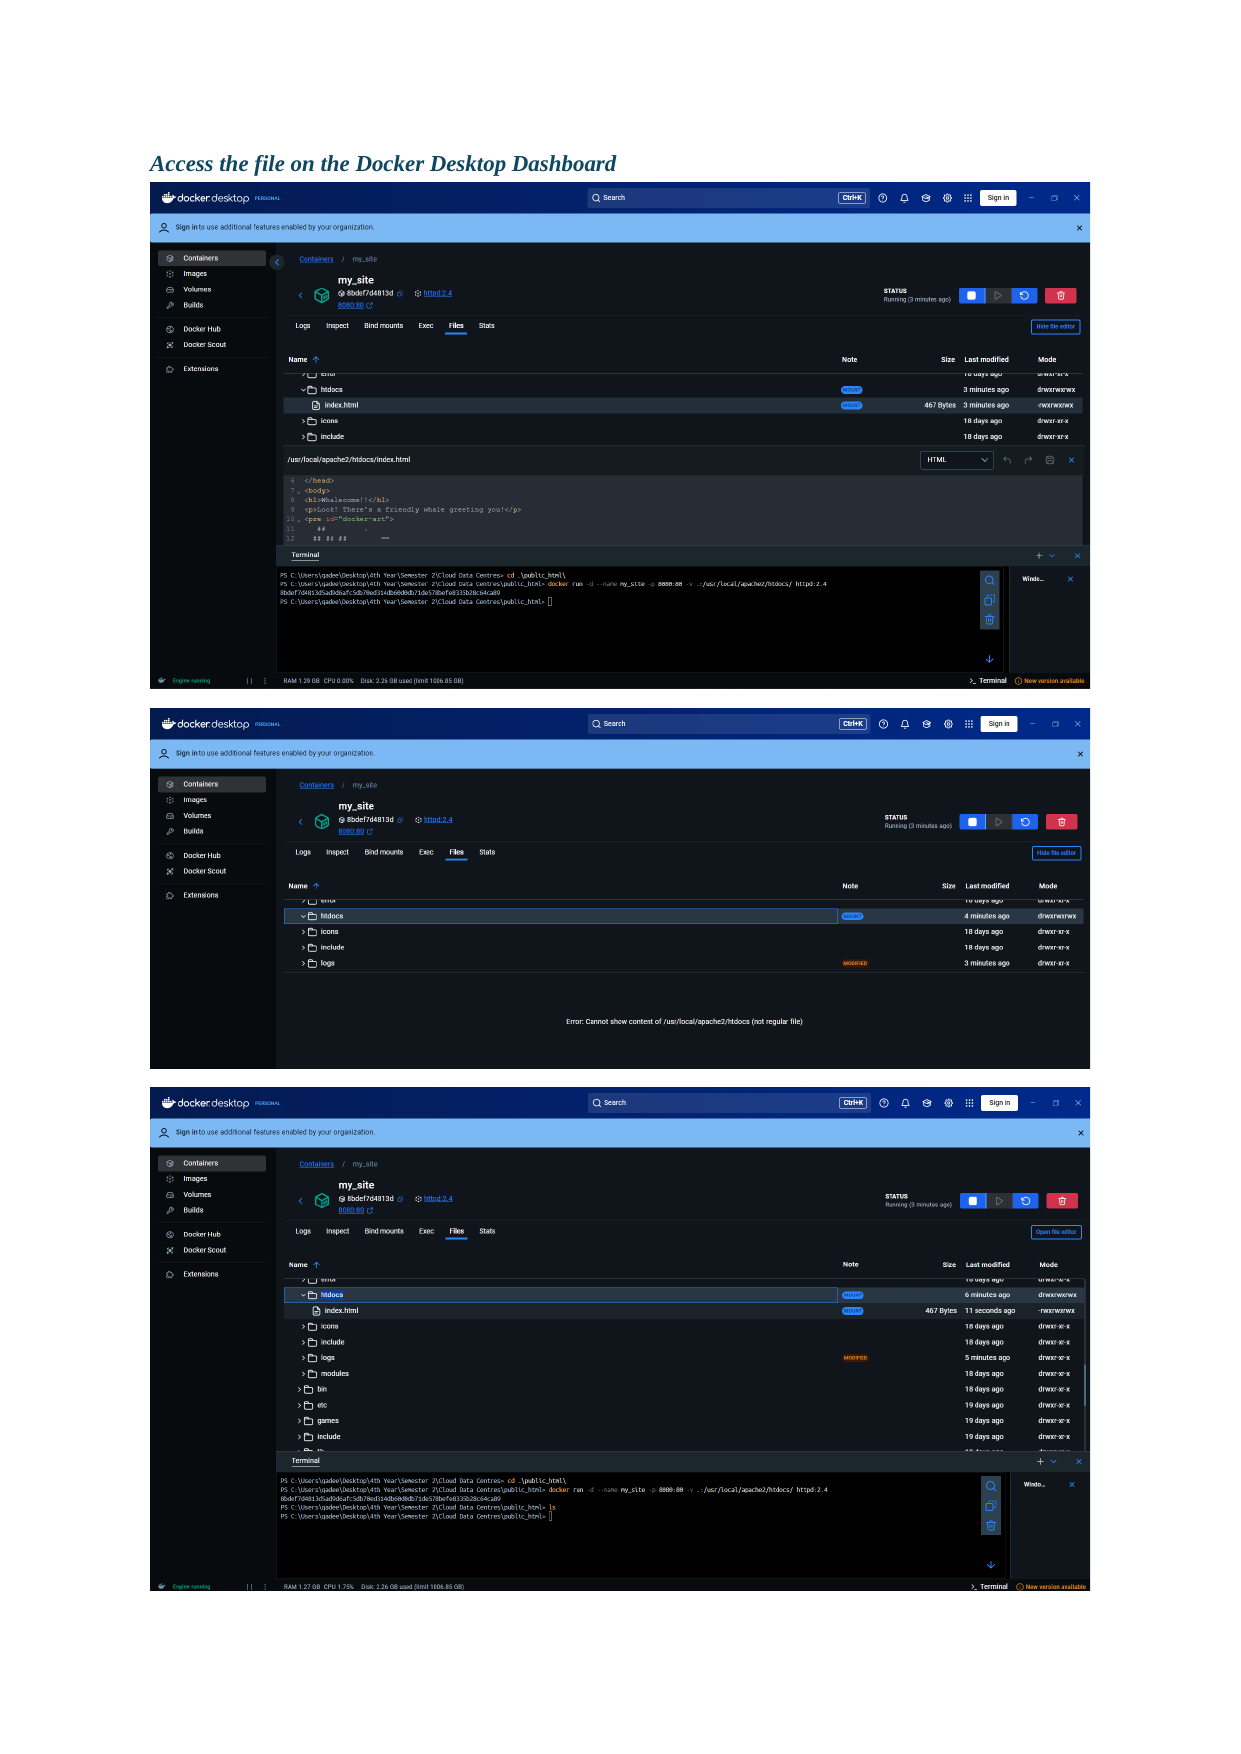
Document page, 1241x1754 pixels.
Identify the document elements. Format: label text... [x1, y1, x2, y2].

subtitle Access the file on the Docker Desktop Dashboard [150, 150, 1090, 176]
picture [150, 708, 1091, 1069]
picture [150, 182, 1091, 689]
picture [150, 1087, 1091, 1591]
